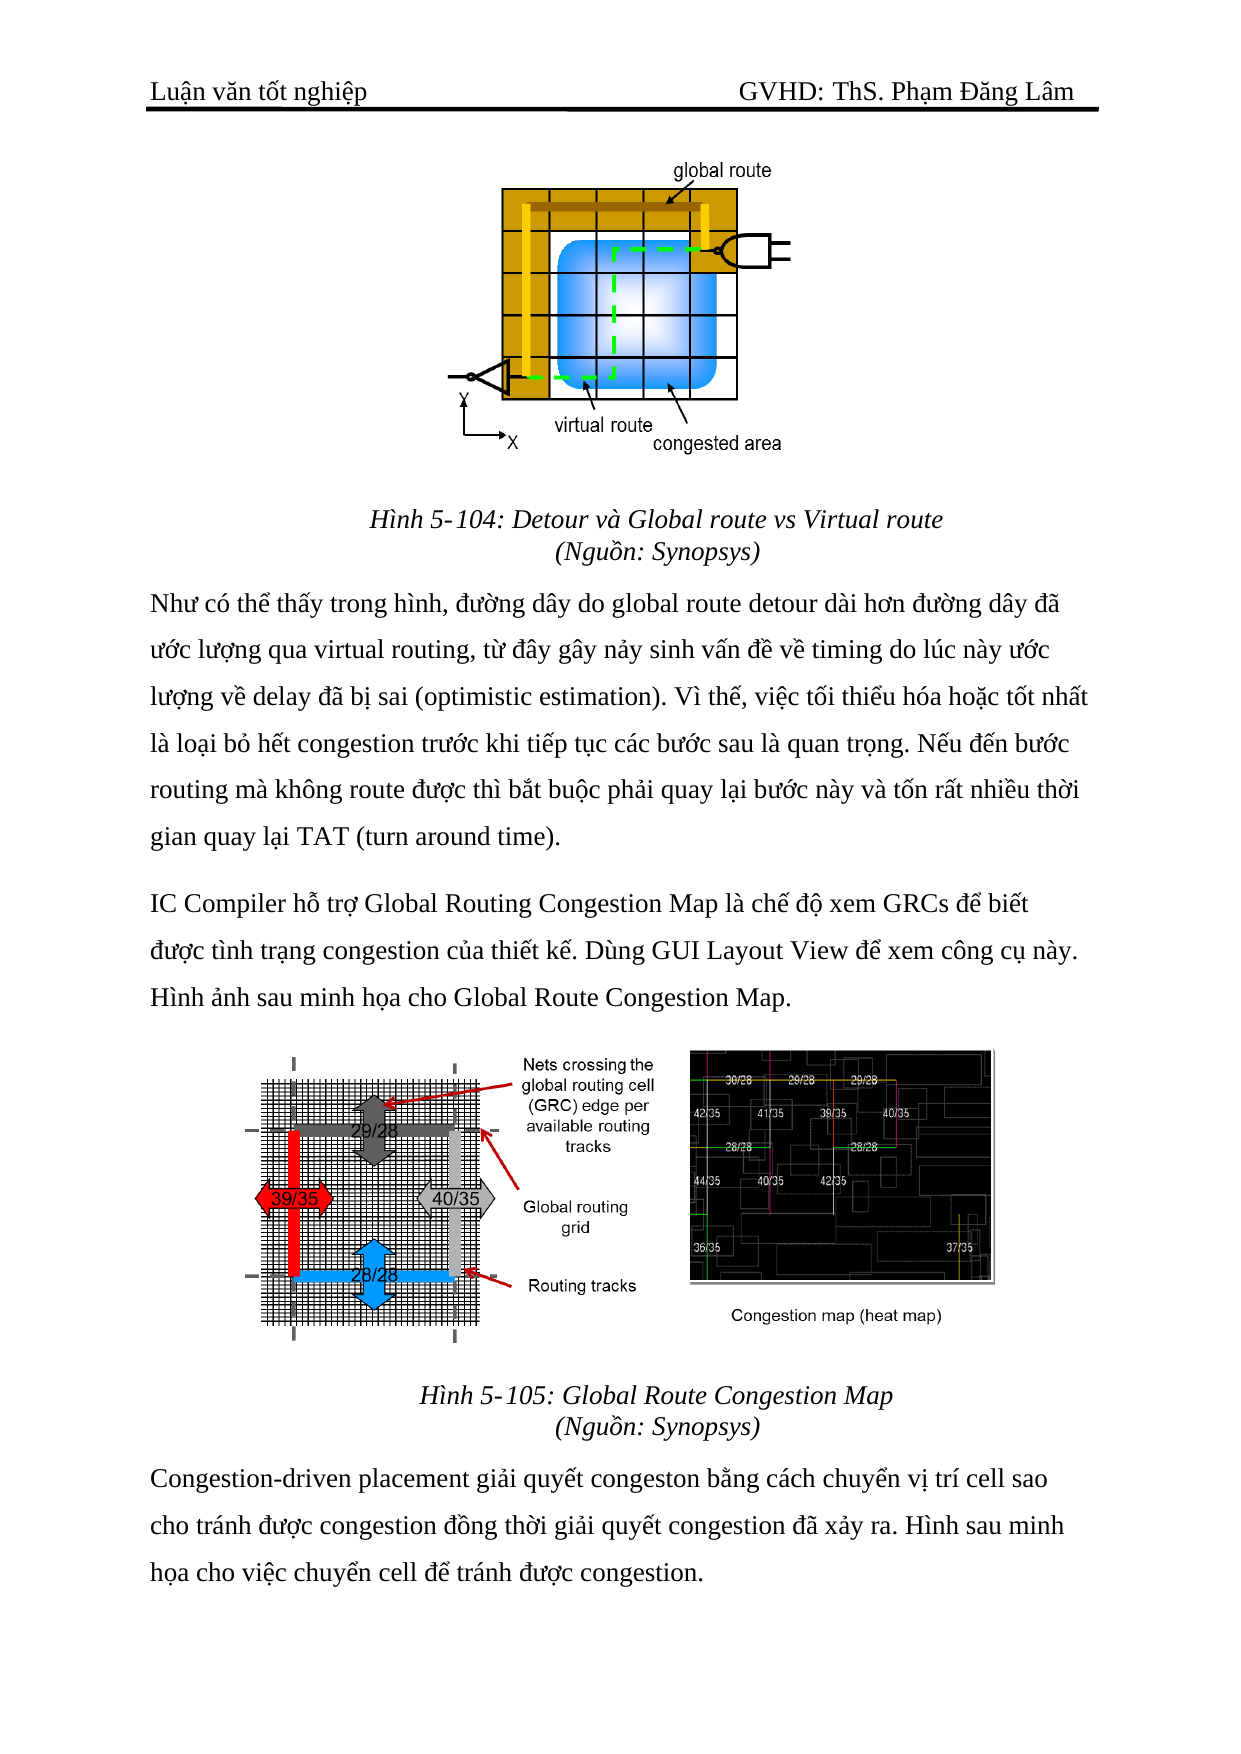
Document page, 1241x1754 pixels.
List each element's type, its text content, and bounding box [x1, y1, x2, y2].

text (Nguồn: Synopsys) [225, 1410, 1090, 1442]
text (Nguồn: Synopsys) [225, 535, 1090, 566]
text Congestion-driven placement giải quyết congeston bằng cách chuyển vị trí cell sao cho tránh được congestion đồng thời giải quyết congestion đã xảy ra. Hình sau minh họa cho việc chuyển cell để tránh được congestion. [150, 1462, 1090, 1587]
picture [245, 1048, 995, 1343]
picture [447, 150, 793, 468]
text Như có thể thấy trong hình, đường dây do global route detour dài hơn đường dây đã ước lượng qua virtual routing, từ đây gây nảy sinh vấn đề về timing do lúc này ước lượng về delay đã bị sai (optimistic estimation). Vì thế, việc tối thiểu hóa hoặc tốt nhất là loại bỏ hết congestion trước khi tiếp tục các bước sau là quan trọng. Nếu đến bước routing mà không route được thì bắt buộc phải quay lại bước này và tốn rất nhiều thời gian quay lại TAT (turn around time). [150, 587, 1090, 851]
text IC Compiler hỗ trợ Global Routing Congestion Map là chế độ xem GRCs để biết được tình trạng congestion của thiết kế. Dùng GUI Layout View để xem công cụ này. Hình ảnh sau minh họa cho Global Route Congestion Map. [150, 887, 1090, 1012]
